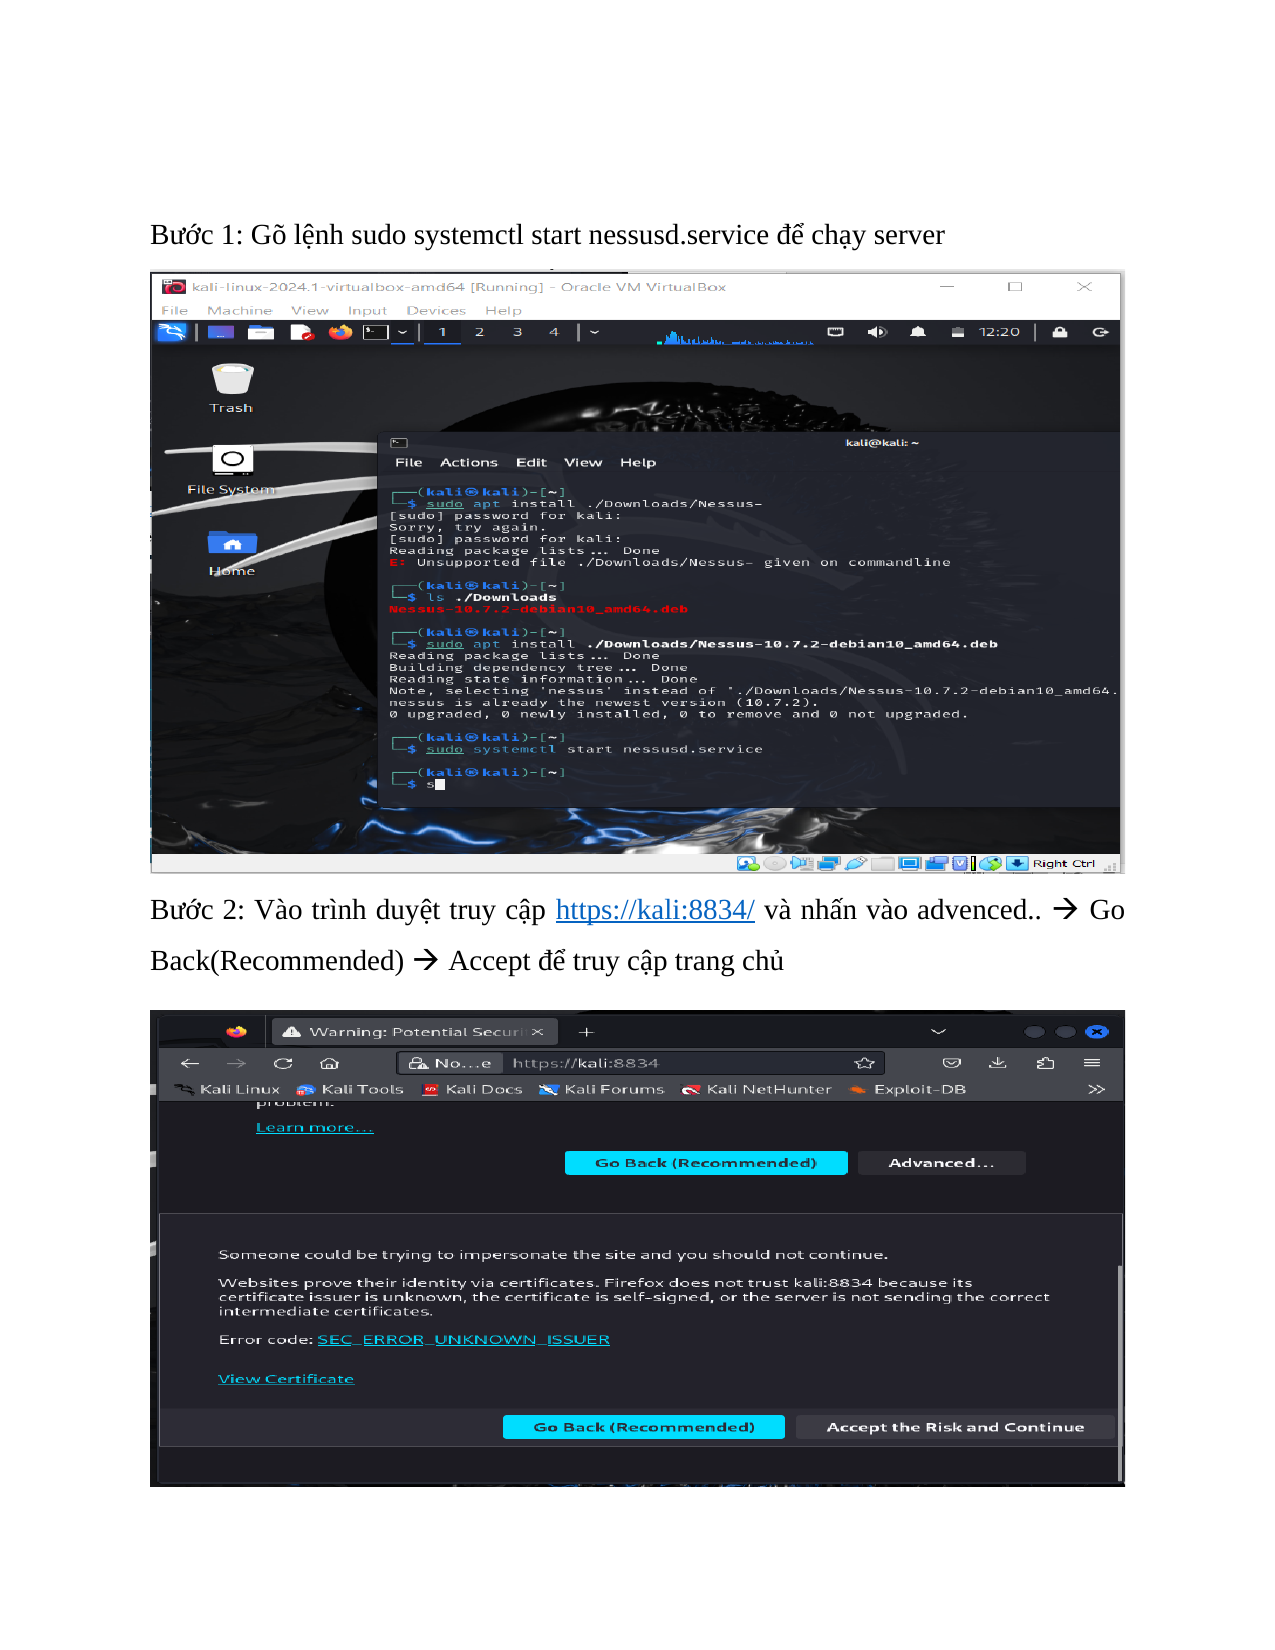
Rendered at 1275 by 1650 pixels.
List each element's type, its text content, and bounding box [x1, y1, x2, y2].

picture [150, 269, 1125, 874]
text Bước 2: Vào trình duyệt truy cập https://kali:8834/ và nhấn vào advenced.. Go Back(Recommended) Accept để truy cập trang chủ [150, 892, 1125, 976]
picture [150, 1010, 1125, 1487]
text Bước 1: Gõ lệnh sudo systemctl start nessusd.service để chạy server [150, 217, 1125, 251]
